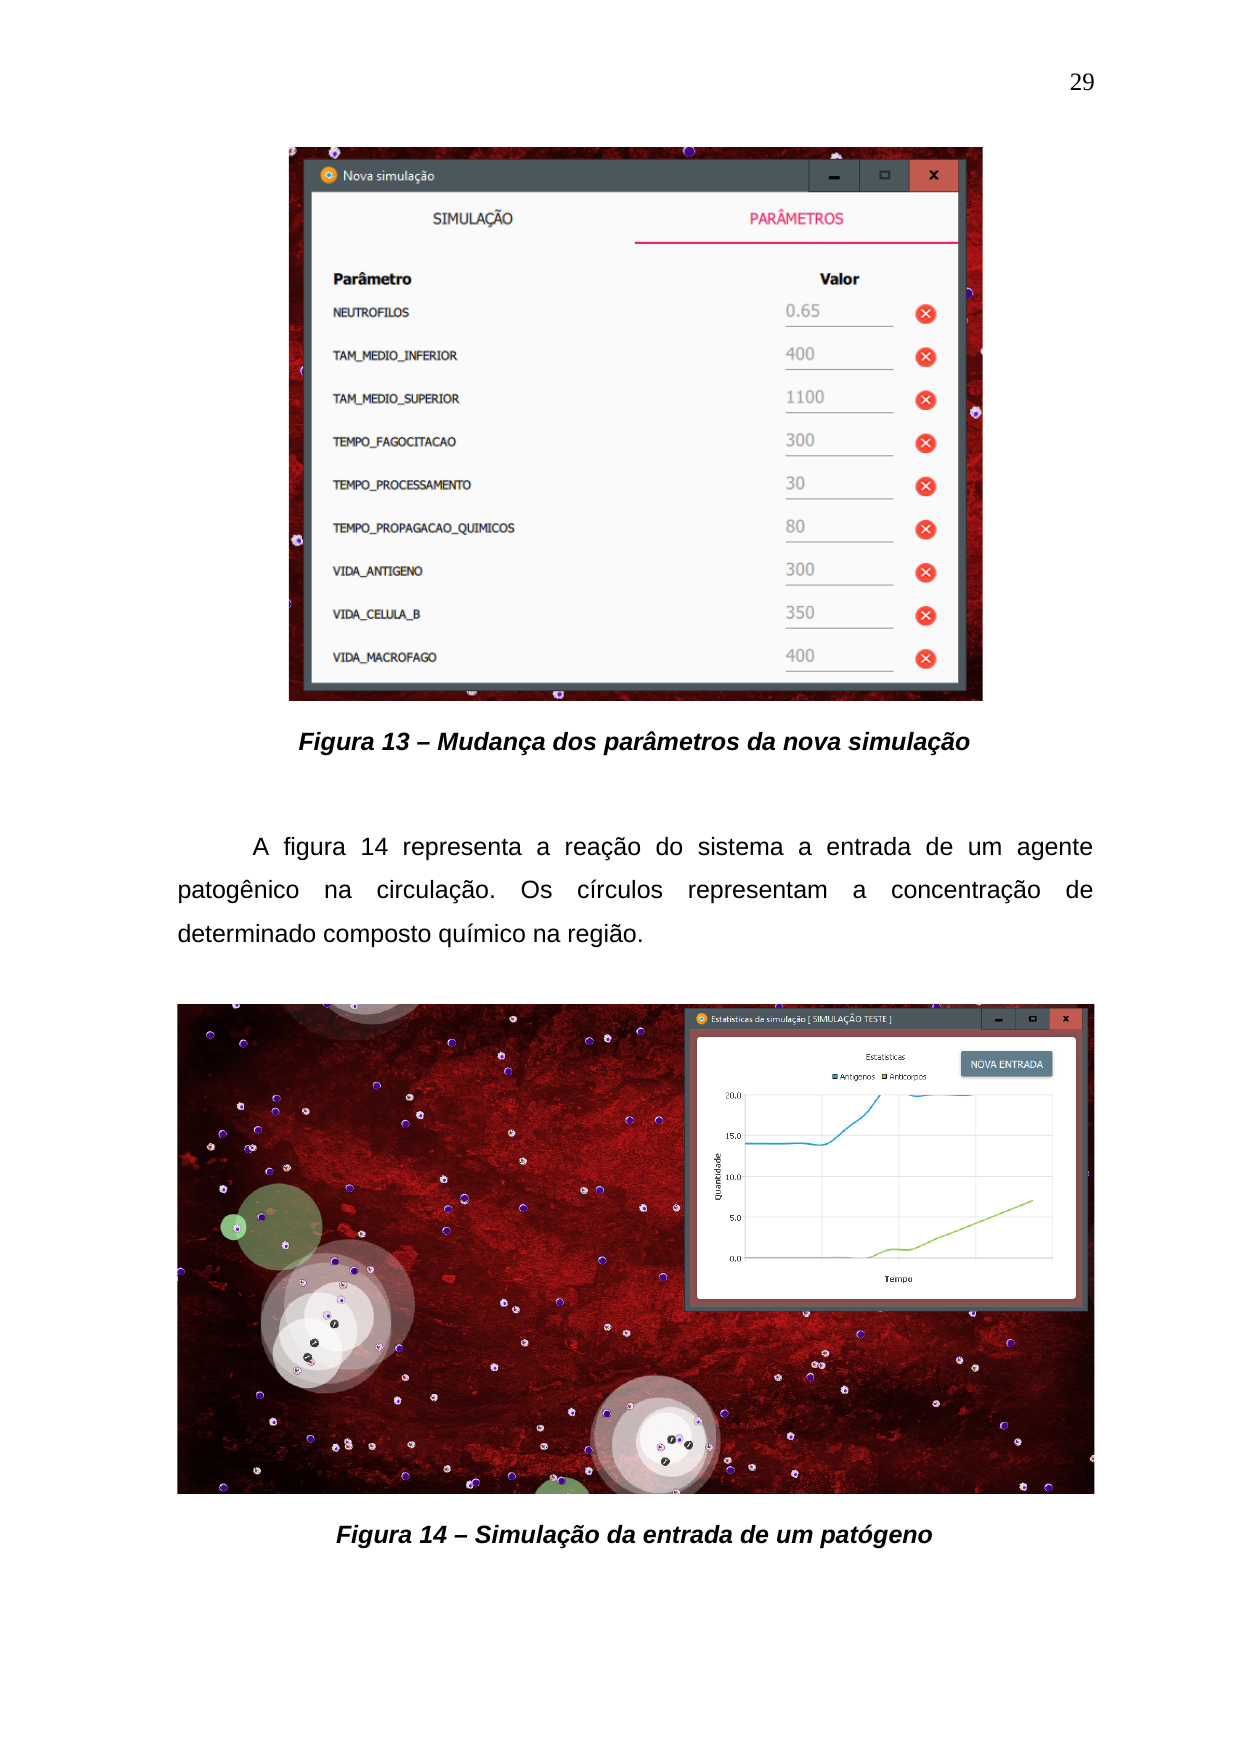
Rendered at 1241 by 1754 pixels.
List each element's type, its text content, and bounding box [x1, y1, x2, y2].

picture [177, 1003, 1095, 1494]
text Figura 13 – Mudança dos parâmetros da nova simulação [177, 726, 1094, 755]
text A figura 14 representa a reação do sistema a entrada de um agente patogênico na circulação. Os círculos representam a concentração de determinado composto químico na região. [177, 832, 1094, 947]
picture [288, 147, 983, 701]
text Figura 14 – Simulação da entrada de um patógeno [177, 1519, 1094, 1548]
